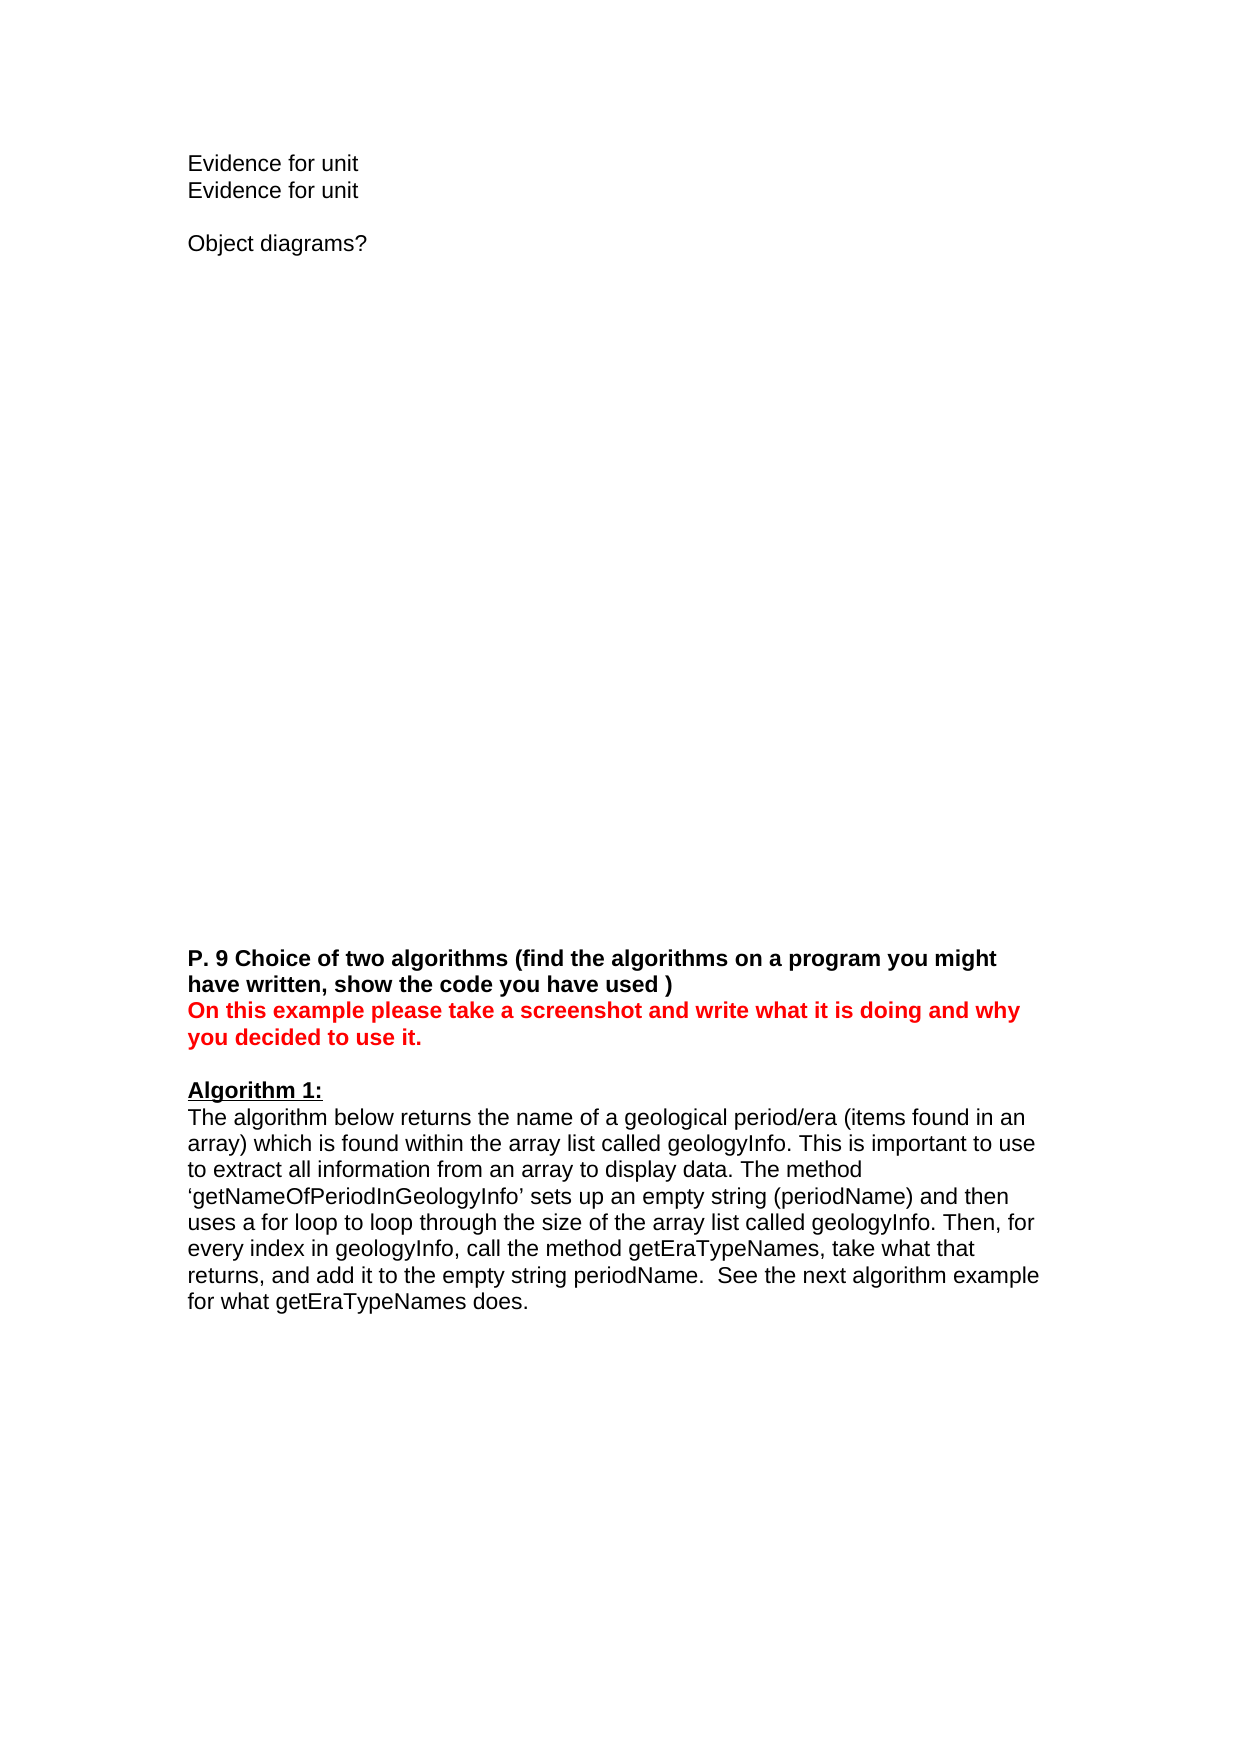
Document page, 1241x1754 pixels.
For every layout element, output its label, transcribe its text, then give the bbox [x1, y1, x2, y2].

text P. 9 Choice of two algorithms (find the algorithms on a program you might have written, show the code you have used ) [187, 944, 1053, 997]
text Evidence for unit [187, 177, 1053, 203]
text Evidence for unit [187, 150, 1053, 176]
text Object diagrams? [187, 230, 1053, 256]
text The algorithm below returns the name of a geological period/era (items found in an array) which is found within the array list called geologyInfo. This is important to use to extract all information from an array to display data. The method ‘getNameOfPeriodInGeologyInfo’ sets up an empty string (periodName) and then uses a for loop to loop through the size of the array list called geologyInfo. Then, for every index in geologyInfo, call the method getEraTypeNames, take what that returns, and add it to the empty string periodName. See the next algorithm example for what getEraTypeNames does. [187, 1103, 1053, 1314]
text Algorithm 1: [187, 1077, 1053, 1103]
text On this example please take a screenshot and write what it is doing and why you decided to use it. [187, 997, 1053, 1050]
